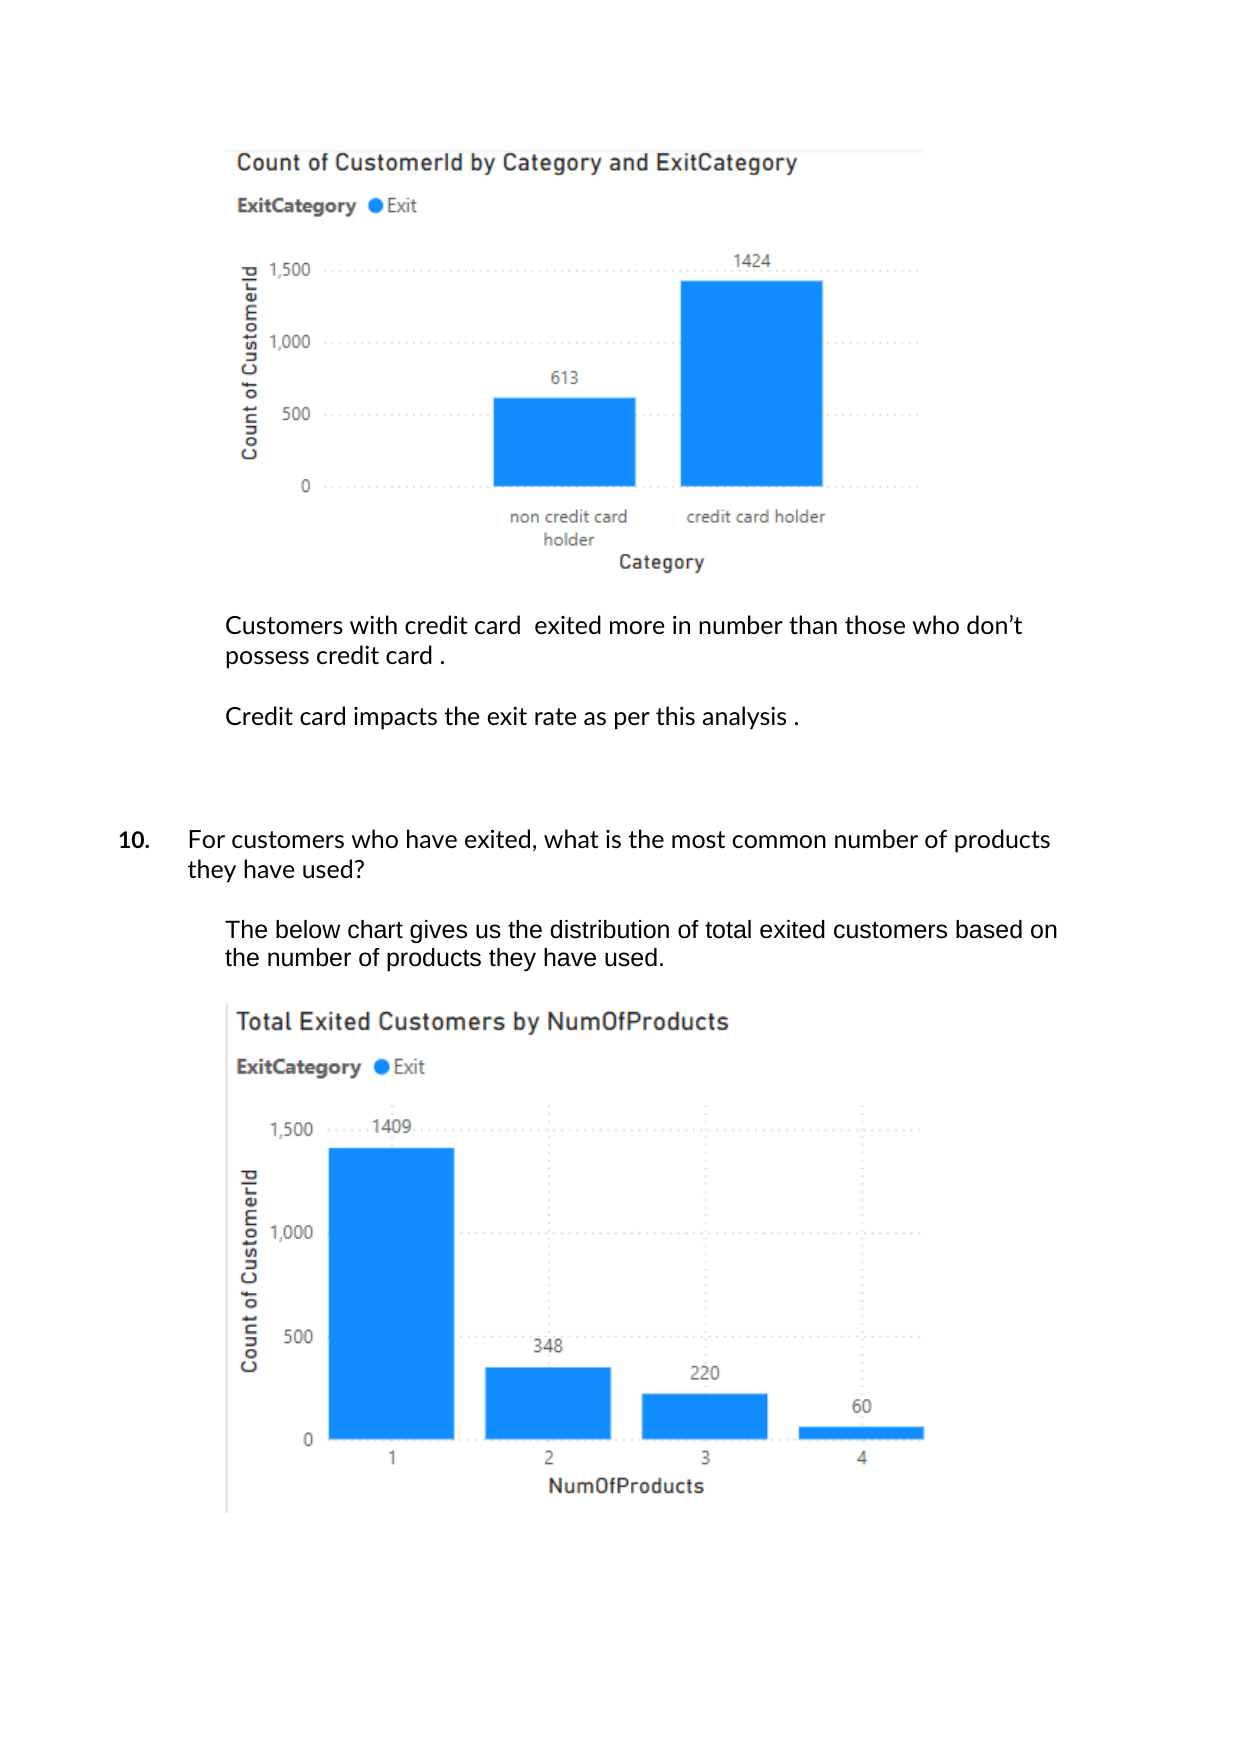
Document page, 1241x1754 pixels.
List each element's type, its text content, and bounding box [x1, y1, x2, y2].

text Customers with credit card exited more in number than those who don’t possess credit card . [225, 610, 1090, 670]
text Credit card impacts the exit rate as per this analysis . [225, 701, 1090, 731]
picture [225, 1003, 967, 1513]
list For customers who have exited, what is the most common number of products they have used? [150, 823, 1090, 883]
picture [225, 150, 923, 579]
list The below chart gives us the distribution of total exited customers based on the number of products they have used. [225, 915, 1090, 972]
